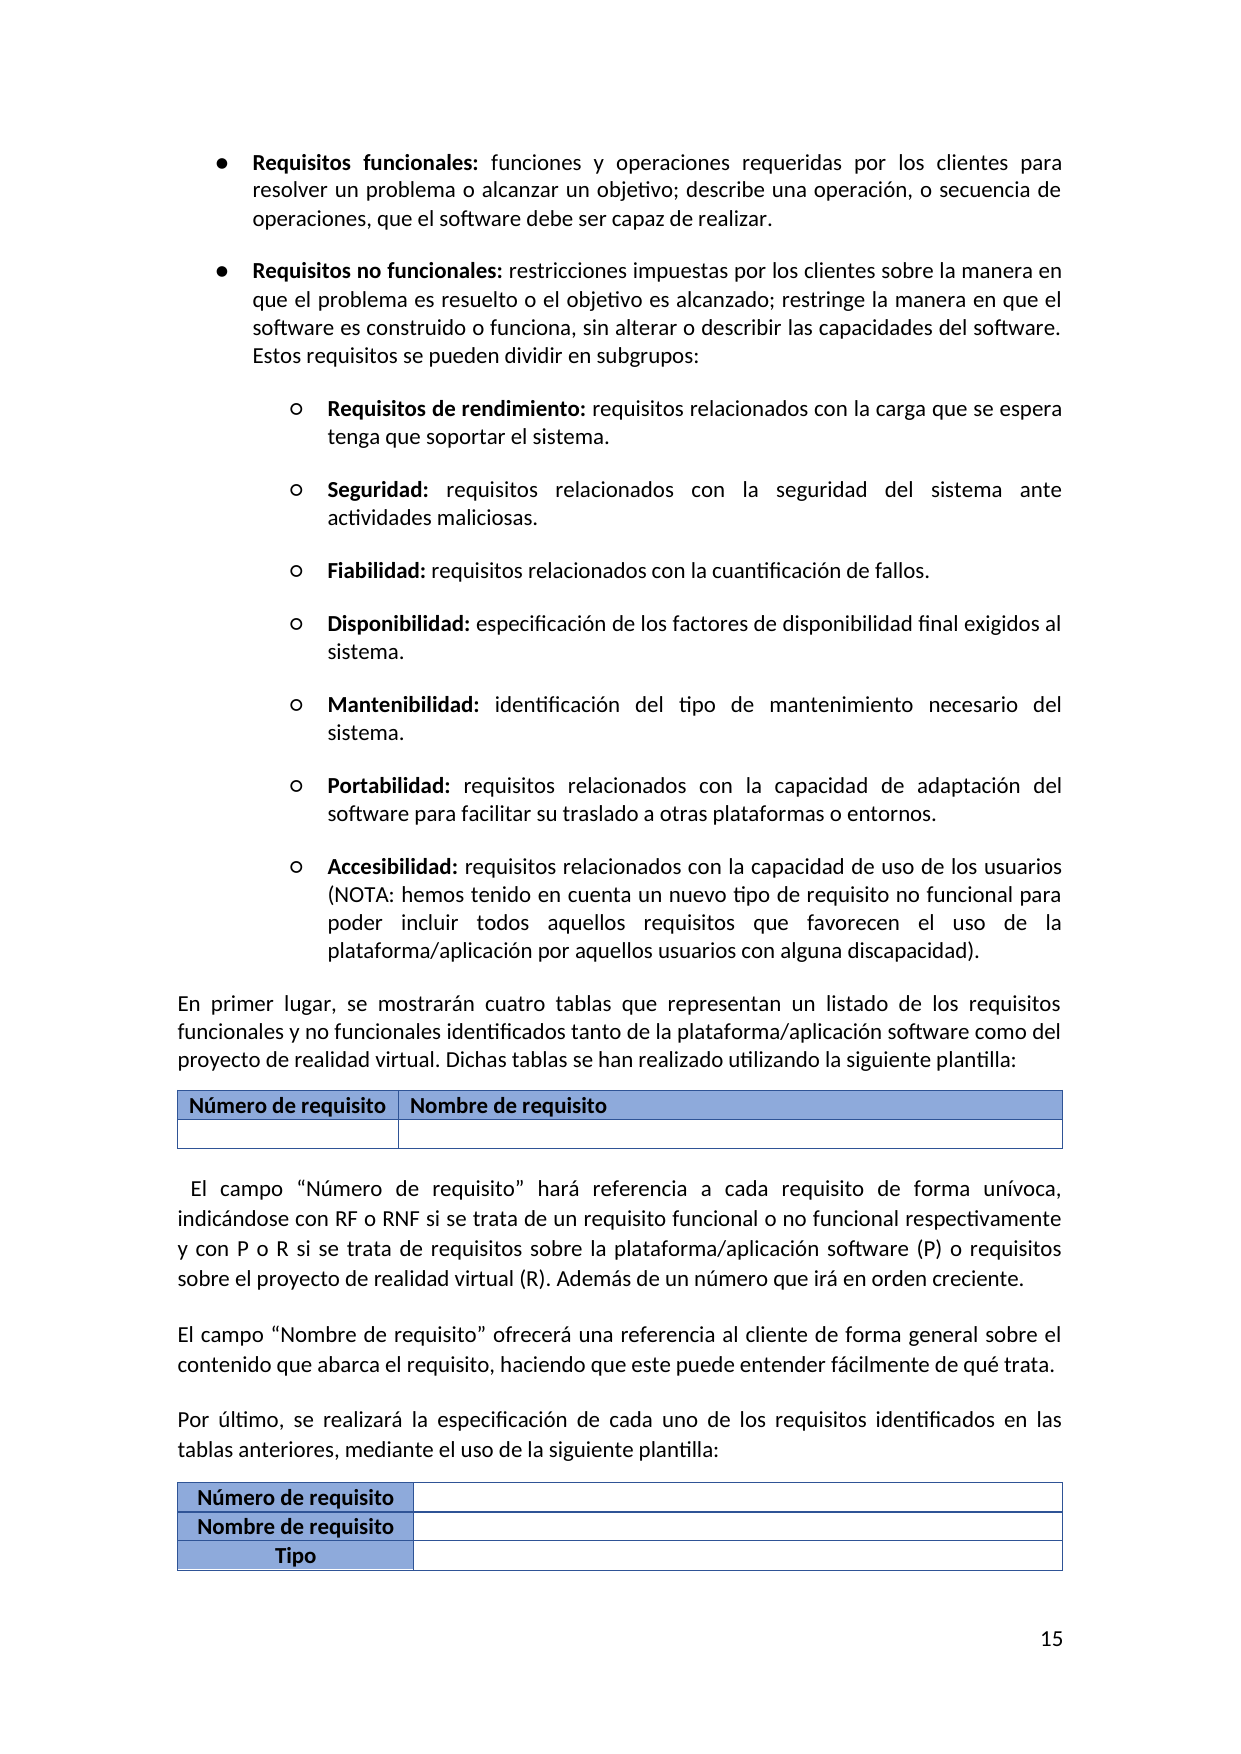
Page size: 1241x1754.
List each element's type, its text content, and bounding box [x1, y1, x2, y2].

list Requisitos funcionales: funciones y operaciones requeridas por los clientes para resolver un problema o alcanzar un objetivo; describe una operación, o secuencia de operaciones, que el software debe ser capaz de realizar. [215, 148, 1063, 232]
table_header [414, 1483, 1062, 1511]
list Disponibilidad: especificación de los factores de disponibilidad final exigidos al sistema. [290, 609, 1063, 665]
table_header Nombre de requisito [399, 1091, 1062, 1119]
table_cell [414, 1541, 1062, 1569]
table_cell [399, 1120, 1062, 1148]
list Accesibilidad: requisitos relacionados con la capacidad de uso de los usuarios (NOTA: hemos tenido en cuenta un nuevo tipo de requisito no funcional para poder incluir todos aquellos requisitos que favorecen el uso de la plataforma/aplicación por aquellos usuarios con alguna discapacidad). [290, 852, 1063, 964]
table_cell Tipo [178, 1541, 413, 1569]
text En primer lugar, se mostrarán cuatro tablas que representan un listado de los requisitos funcionales y no funcionales identificados tanto de la plataforma/aplicación software como del proyecto de realidad virtual. Dichas tablas se han realizado utilizando la siguiente plantilla: [177, 989, 1063, 1073]
list Requisitos de rendimiento: requisitos relacionados con la carga que se espera tenga que soportar el sistema. [290, 394, 1063, 450]
list Fiabilidad: requisitos relacionados con la cuantificación de fallos. [290, 556, 1063, 584]
list Mantenibilidad: identificación del tipo de mantenimiento necesario del sistema. [290, 690, 1063, 746]
list Requisitos no funcionales: restricciones impuestas por los clientes sobre la manera en que el problema es resuelto o el objetivo es alcanzado; restringe la manera en que el software es construido o funciona, sin alterar o describir las capacidades del software. Estos requisitos se pueden dividir en subgrupos: [215, 257, 1063, 369]
table_cell [414, 1513, 1062, 1540]
table_header Número de requisito [178, 1483, 413, 1511]
text Por último, se realizará la especificación de cada uno de los requisitos identificados en las tablas anteriores, mediante el uso de la siguiente plantilla: [177, 1405, 1063, 1463]
table_header Número de requisito [178, 1091, 398, 1119]
table_cell [178, 1120, 398, 1148]
table_cell Nombre de requisito [178, 1513, 413, 1540]
list Seguridad: requisitos relacionados con la seguridad del sistema ante actividades maliciosas. [290, 475, 1063, 531]
list Portabilidad: requisitos relacionados con la capacidad de adaptación del software para facilitar su traslado a otras plataformas o entornos. [290, 771, 1063, 827]
